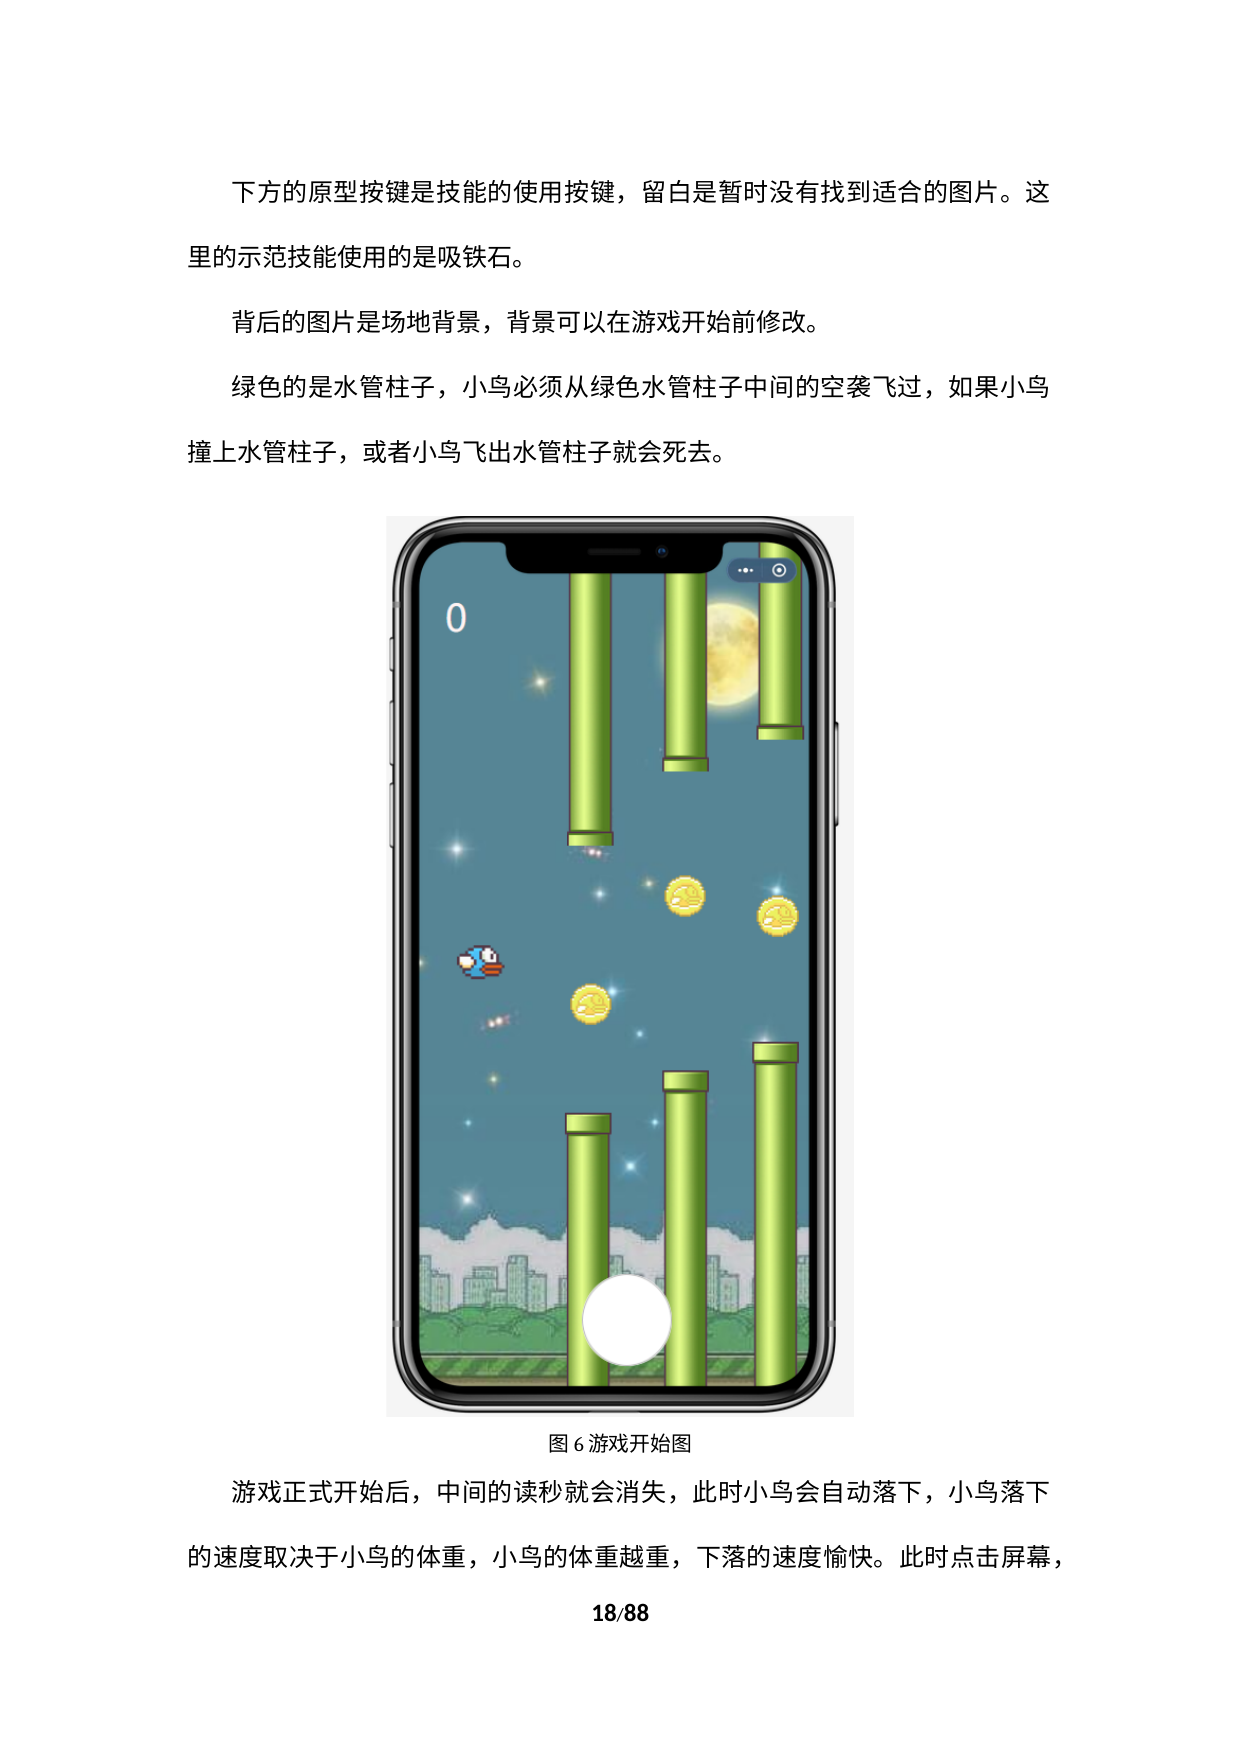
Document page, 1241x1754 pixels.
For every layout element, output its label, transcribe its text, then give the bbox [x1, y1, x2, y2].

text 绿色的是水管柱子，小鸟必须从绿色水管柱子中间的空袭飞过，如果小鸟撞上水管柱子，或者小鸟飞出水管柱子就会死去。 [187, 353, 1053, 483]
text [187, 1458, 1053, 1588]
text 背后的图片是场地背景，背景可以在游戏开始前修改。 [187, 288, 1053, 353]
text 下方的原型按键是技能的使用按键，留白是暂时没有找到适合的图片。这里的示范技能使用的是吸铁石。 [187, 158, 1053, 288]
text 图 6游戏开始图 [187, 1426, 1053, 1458]
picture [386, 516, 854, 1417]
